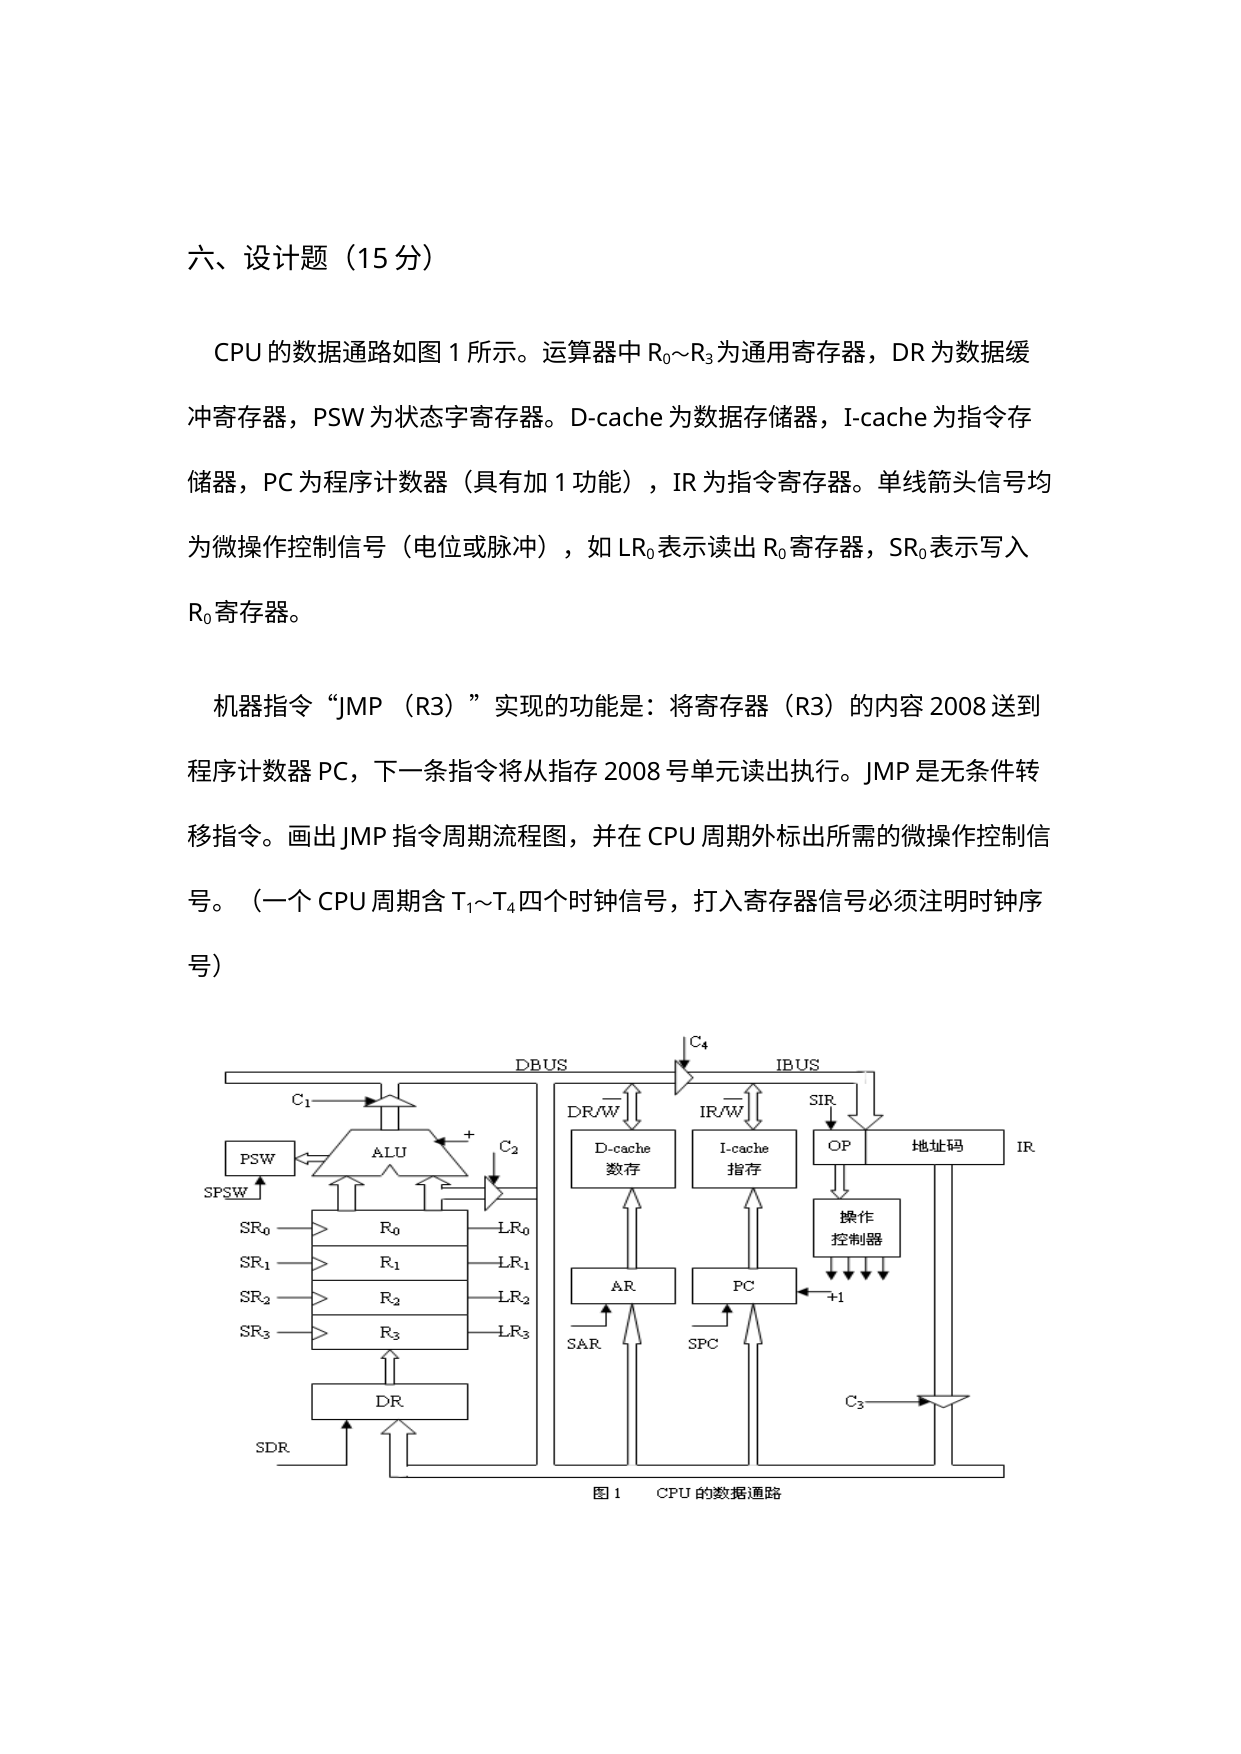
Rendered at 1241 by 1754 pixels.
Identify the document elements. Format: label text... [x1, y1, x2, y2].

text 机器指令“JMP （R3）”实现的功能是：将寄存器（R3）的内容2008送到程序计数器PC，下一条指令将从指存2008号单元读出执行。JMP是无条件转移指令。画出JMP指令周期流程图，并在CPU周期外标出所需的微操作控制信号。（一个CPU周期含T1～T4四个时钟信号，打入寄存器信号必须注明时钟序号） [187, 672, 1053, 997]
picture [202, 1026, 1038, 1507]
text CPU的数据通路如图1所示。运算器中R0～R3为通用寄存器，DR为数据缓冲寄存器，PSW为状态字寄存器。D-cache为数据存储器，I-cache为指令存储器，PC为程序计数器（具有加1功能），IR为指令寄存器。单线箭头信号均为微操作控制信号（电位或脉冲），如LR0表示读出R0寄存器，SR0表示写入R0寄存器。 [187, 318, 1053, 643]
text 六、设计题（15分） [187, 224, 1053, 289]
